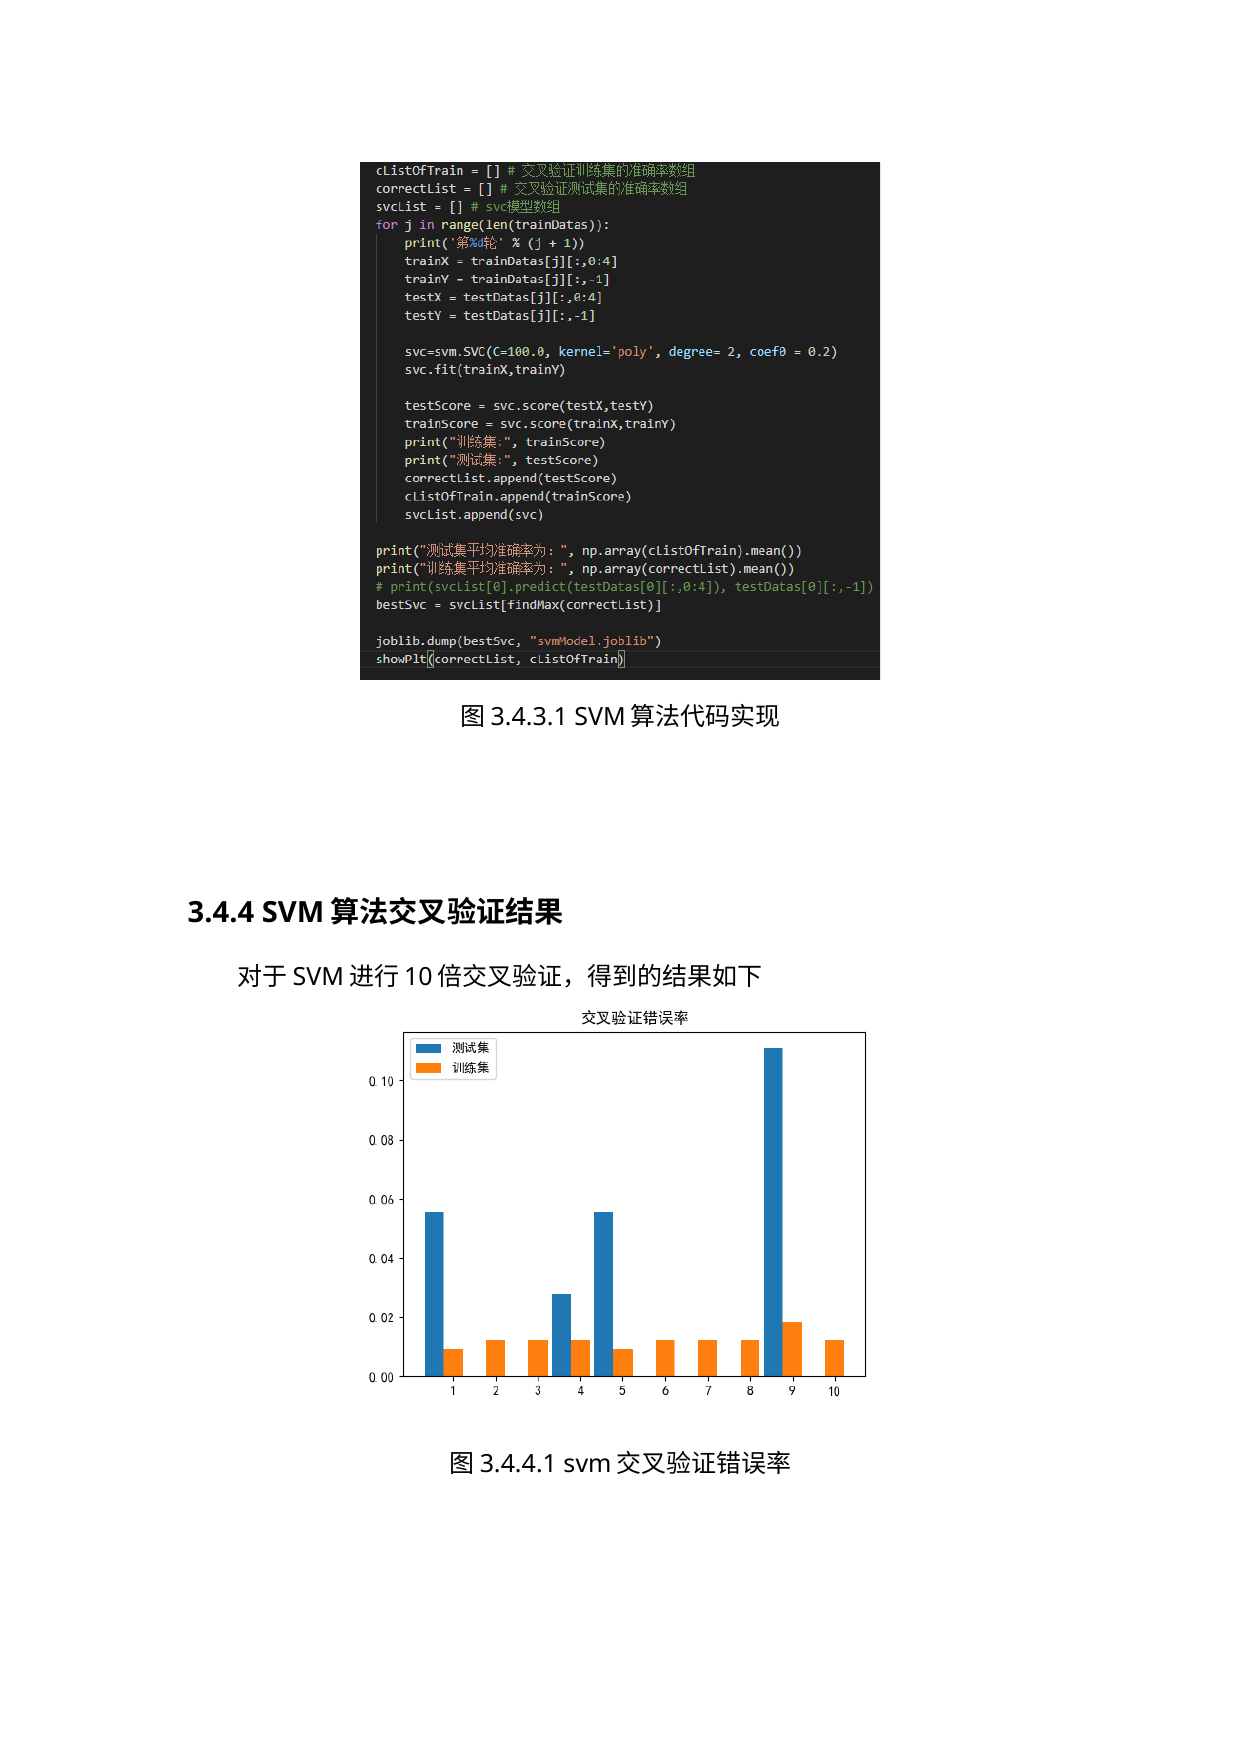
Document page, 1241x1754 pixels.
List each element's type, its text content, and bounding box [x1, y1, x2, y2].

text 图 3.4.3.1 SVM算法代码实现 [187, 682, 1053, 747]
text 图 3.4.4.1 svm交叉验证错误率 [187, 1429, 1053, 1494]
picture [362, 1007, 878, 1401]
subtitle 3.4.4 SVM算法交叉验证结果 [187, 877, 1053, 942]
picture [360, 162, 881, 680]
text 对于SVM进行10倍交叉验证，得到的结果如下 [187, 942, 1053, 1007]
